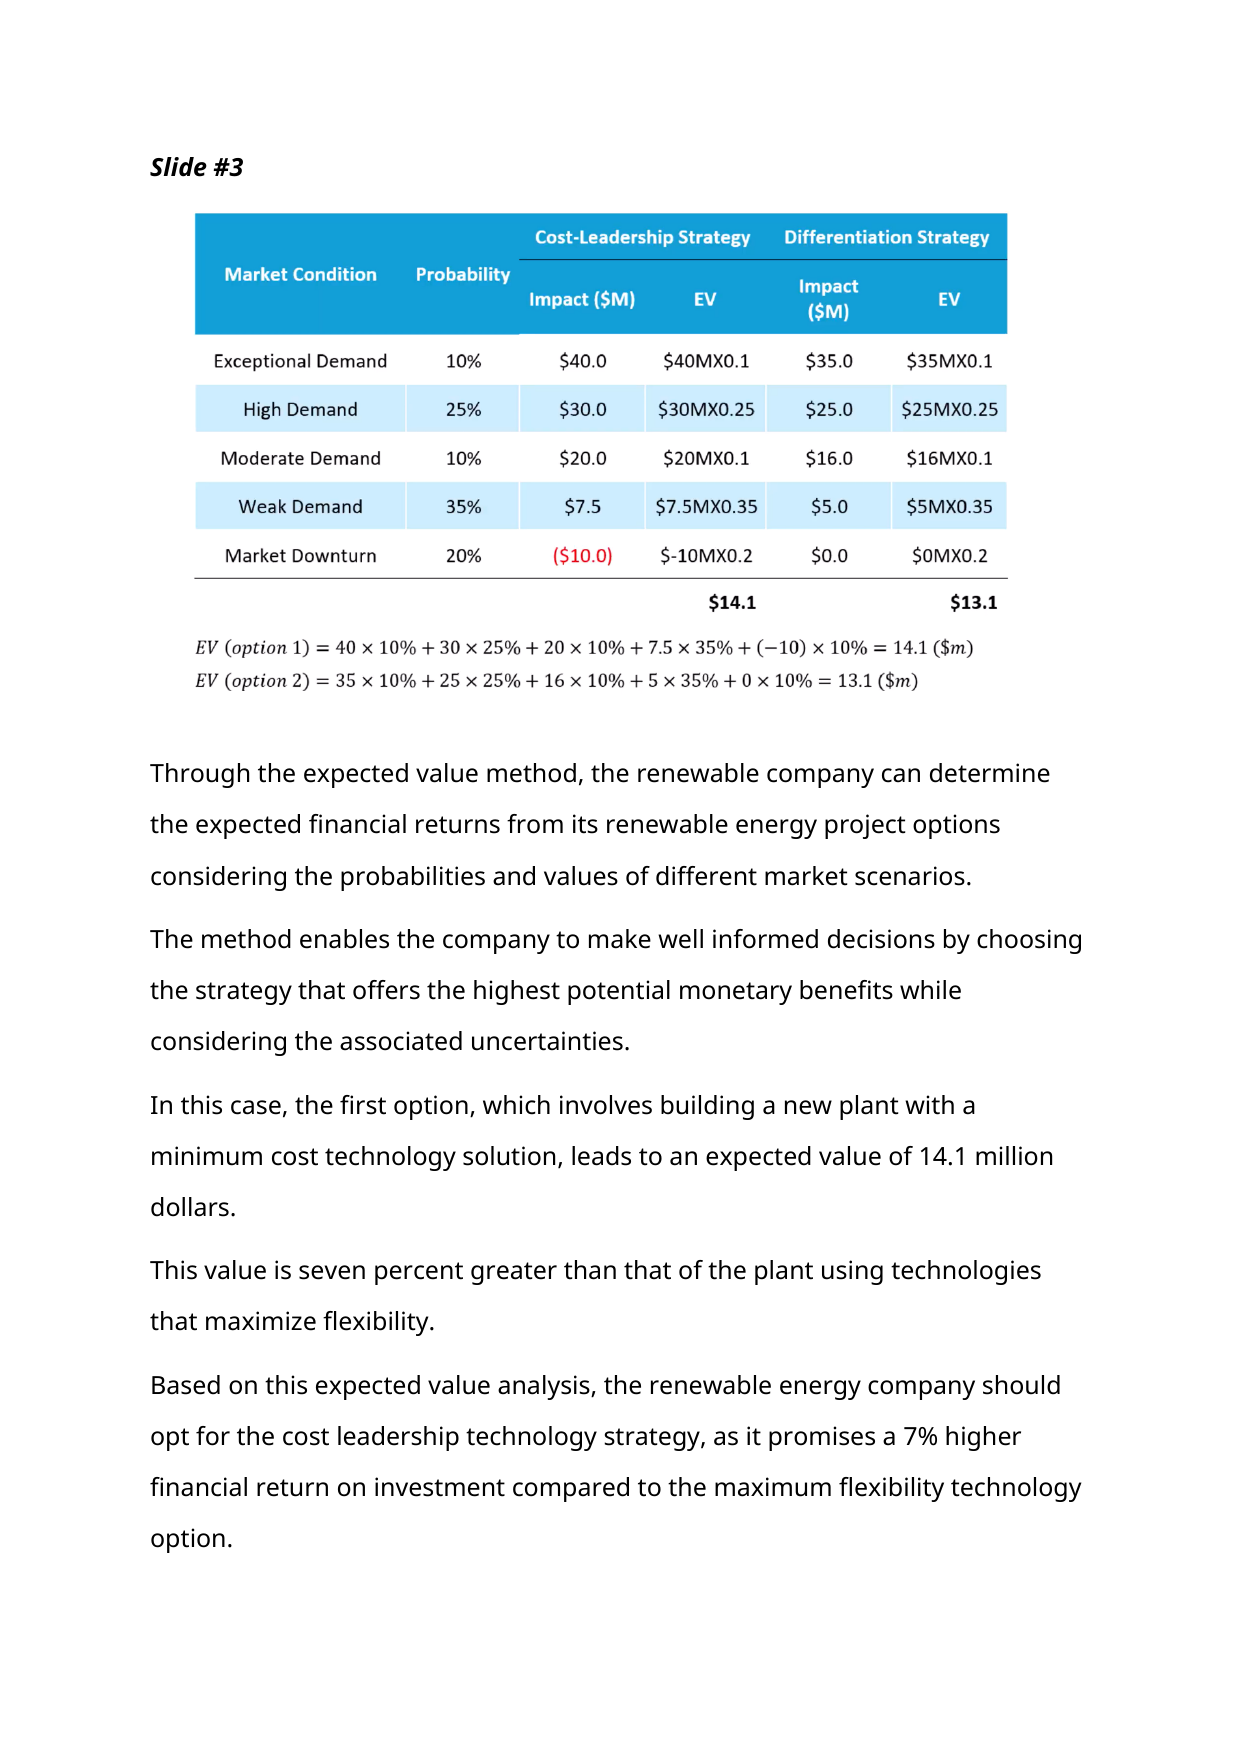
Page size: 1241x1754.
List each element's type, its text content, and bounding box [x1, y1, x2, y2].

picture [150, 201, 1091, 727]
text This value is seven percent greater than that of the plant using technologies that maximize flexibility. [150, 1253, 1090, 1338]
text In this case, the first option, which involves building a new plant with a minimum cost technology solution, leads to an expected value of 14.1 million dollars. [150, 1087, 1090, 1223]
text Through the expected value method, the renewable company can determine the expected financial returns from its renewable energy project options considering the probabilities and values of different market scenarios. [150, 756, 1090, 892]
subtitle Slide #3 [150, 150, 1090, 201]
text Based on this expected value analysis, the renewable energy company should opt for the cost leadership technology strategy, as it promises a 7% higher financial return on investment compared to the maximum flexibility technology option. [150, 1367, 1090, 1555]
text The method enables the company to make well informed decisions by choosing the strategy that offers the highest potential monetary benefits while considering the associated uncertainties. [150, 922, 1090, 1058]
